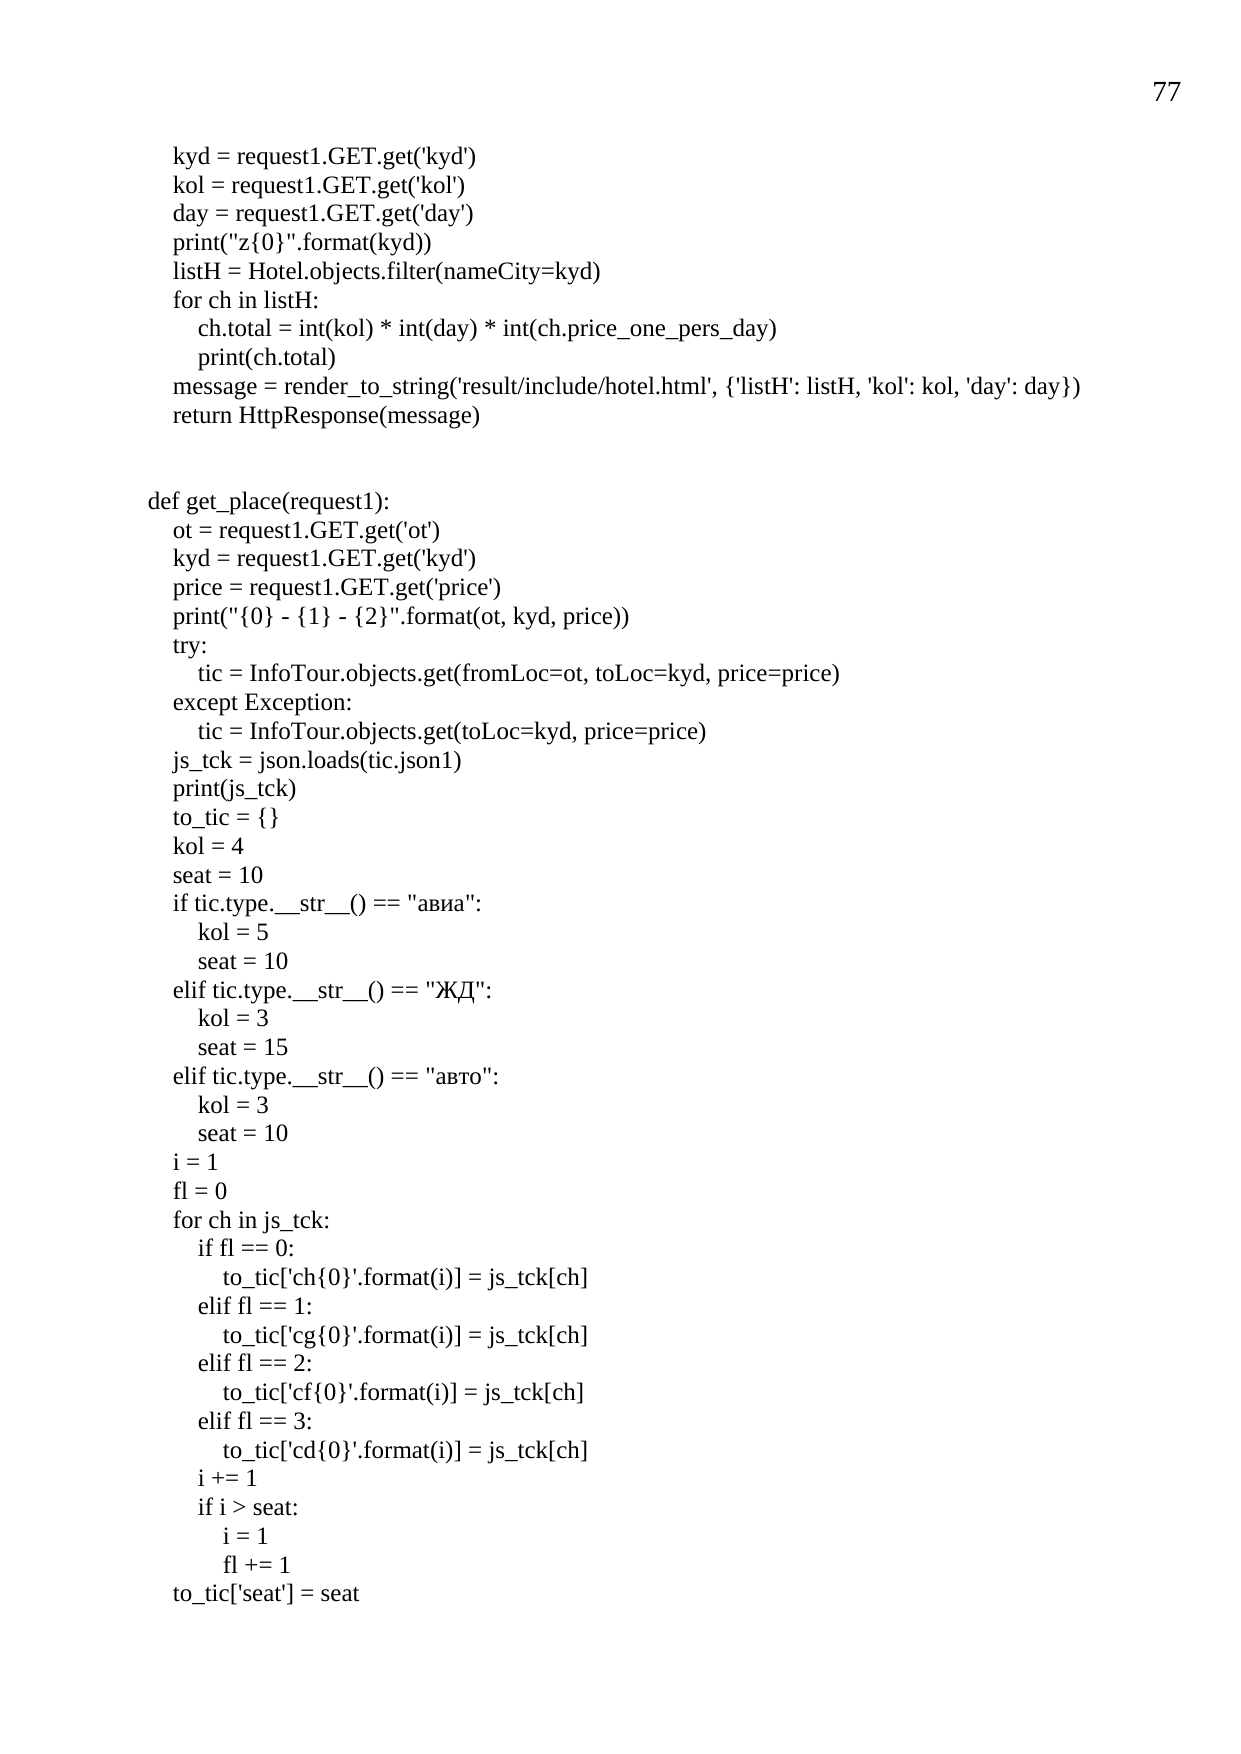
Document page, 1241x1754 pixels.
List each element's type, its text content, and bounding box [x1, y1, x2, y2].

text tic = InfoTour.objects.get(fromLoc=ot, toLoc=kyd, price=price) [148, 658, 1181, 687]
text fl += 1 [148, 1550, 1181, 1578]
text seat = 10 [148, 1118, 1181, 1147]
text kol = 5 [148, 917, 1181, 946]
text day = request1.GET.get('day') [148, 198, 1181, 227]
text print(js_tck) [148, 773, 1181, 802]
text to_tic['cf{0}'.format(i)] = js_tck[ch] [148, 1377, 1181, 1406]
text return HttpResponse(message) [148, 400, 1181, 428]
text elif fl == 2: [148, 1348, 1181, 1377]
text to_tic = {} [148, 802, 1181, 831]
text if tic.type.__str__() == "авиа": [148, 888, 1181, 917]
text to_tic['cd{0}'.format(i)] = js_tck[ch] [148, 1435, 1181, 1463]
text elif fl == 3: [148, 1406, 1181, 1435]
text to_tic['ch{0}'.format(i)] = js_tck[ch] [148, 1262, 1181, 1291]
text ch.total = int(kol) * int(day) * int(ch.price_one_pers_day) [148, 313, 1181, 342]
text try: [148, 630, 1181, 658]
text i += 1 [148, 1463, 1181, 1492]
text i = 1 [148, 1521, 1181, 1550]
text to_tic['seat'] = seat [148, 1578, 1181, 1607]
text js_tck = json.loads(tic.json1) [148, 745, 1181, 773]
text kyd = request1.GET.get('kyd') [148, 141, 1181, 170]
text kol = 3 [148, 1003, 1181, 1032]
text elif tic.type.__str__() == "авто": [148, 1061, 1181, 1090]
text if fl == 0: [148, 1233, 1181, 1262]
text def get_place(request1): [148, 486, 1181, 515]
text print("z{0}".format(kyd)) [148, 227, 1181, 256]
text elif tic.type.__str__() == "ЖД": [148, 975, 1181, 1003]
text fl = 0 [148, 1176, 1181, 1205]
text ot = request1.GET.get('ot') [148, 515, 1181, 543]
text kyd = request1.GET.get('kyd') [148, 543, 1181, 572]
text except Exception: [148, 687, 1181, 716]
text kol = request1.GET.get('kol') [148, 170, 1181, 198]
text for ch in listH: [148, 285, 1181, 313]
text message = render_to_string('result/include/hotel.html', {'listH': listH, 'kol': kol, 'day': day}) [148, 371, 1181, 400]
text for ch in js_tck: [148, 1205, 1181, 1233]
text to_tic['cg{0}'.format(i)] = js_tck[ch] [148, 1320, 1181, 1348]
text kol = 3 [148, 1090, 1181, 1118]
text kol = 4 [148, 831, 1181, 860]
text seat = 15 [148, 1032, 1181, 1061]
text print("{0} - {1} - {2}".format(ot, kyd, price)) [148, 601, 1181, 630]
text seat = 10 [148, 946, 1181, 975]
text tic = InfoTour.objects.get(toLoc=kyd, price=price) [148, 716, 1181, 745]
text seat = 10 [148, 860, 1181, 888]
text if i > seat: [148, 1492, 1181, 1521]
text listH = Hotel.objects.filter(nameCity=kyd) [148, 256, 1181, 285]
text price = request1.GET.get('price') [148, 572, 1181, 601]
text elif fl == 1: [148, 1291, 1181, 1320]
text print(ch.total) [148, 342, 1181, 371]
text i = 1 [148, 1147, 1181, 1176]
